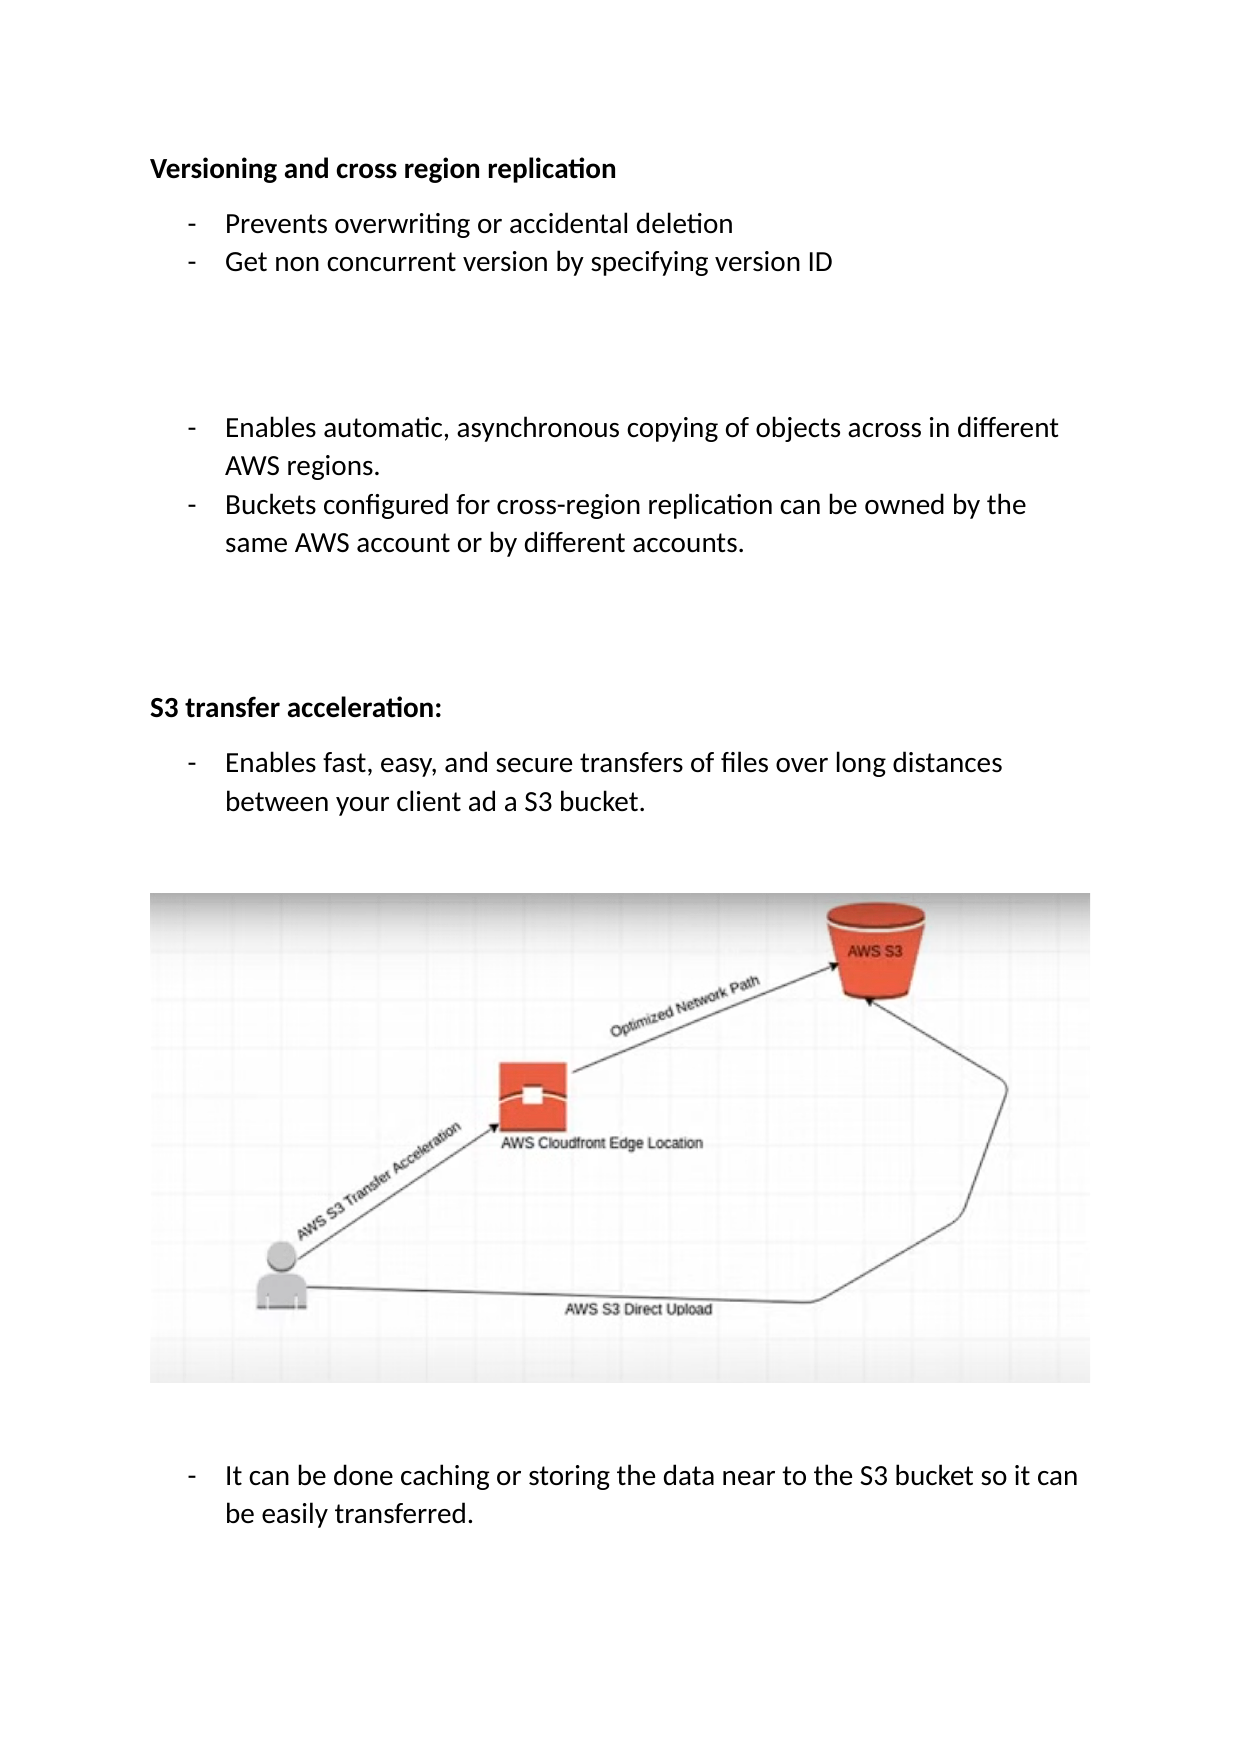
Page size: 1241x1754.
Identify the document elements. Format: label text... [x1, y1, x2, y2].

list It can be done caching or storing the data near to the S3 bucket so it can be easily transferred. [187, 1457, 1090, 1531]
text S3 transfer acceleration: [150, 689, 1090, 725]
list Enables automatic, asynchronous copying of objects across in different AWS regions. [187, 409, 1090, 483]
list Get non concurrent version by specifying version ID [187, 243, 1090, 279]
list Buckets configured for cross-region replication can be owned by the same AWS account or by different accounts. [187, 486, 1090, 560]
picture [150, 893, 1091, 1383]
list Prevents overwriting or accidental deletion [187, 205, 1090, 241]
list Enables fast, easy, and secure transfers of files over long distances between your client ad a S3 bucket. [187, 744, 1090, 819]
text Versioning and cross region replication [150, 150, 1090, 186]
